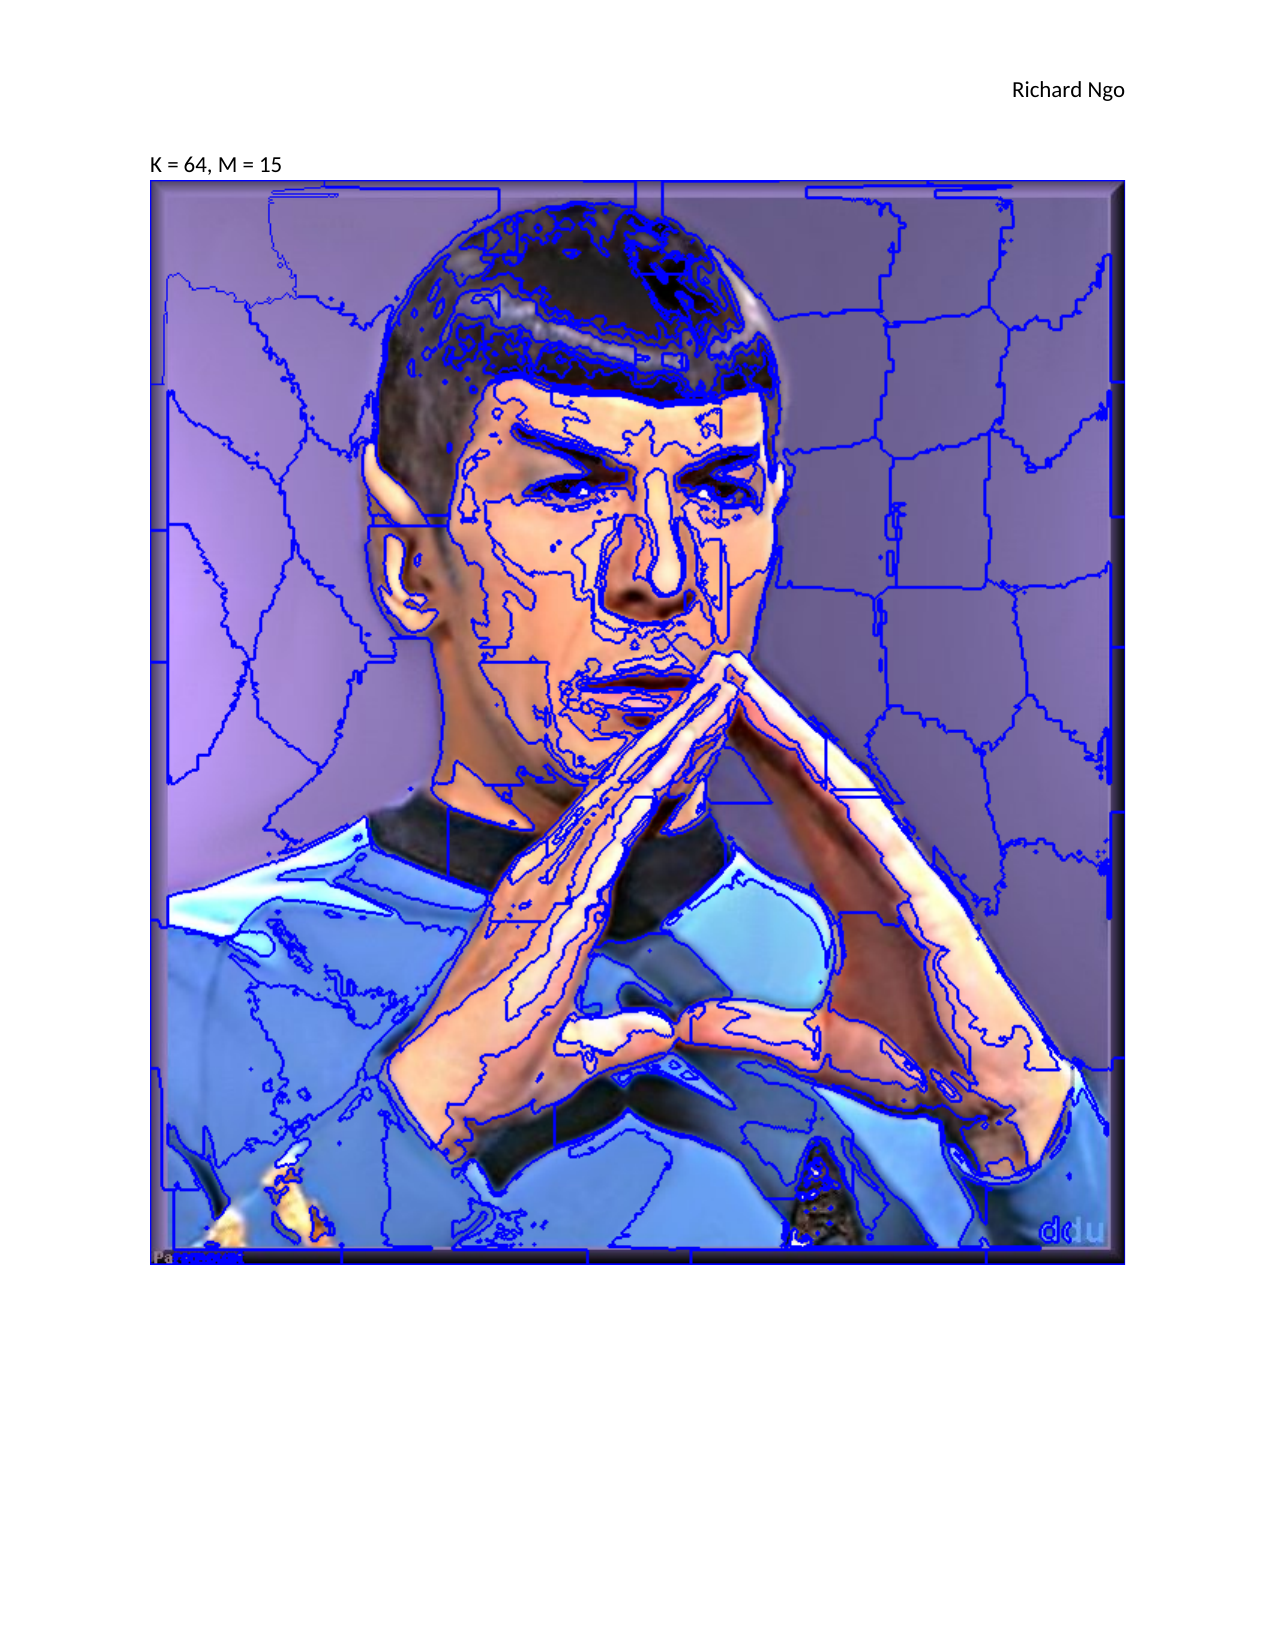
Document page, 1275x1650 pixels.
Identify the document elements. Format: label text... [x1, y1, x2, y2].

text K = 64, M = 15 [150, 150, 1125, 180]
picture [150, 180, 1125, 1265]
